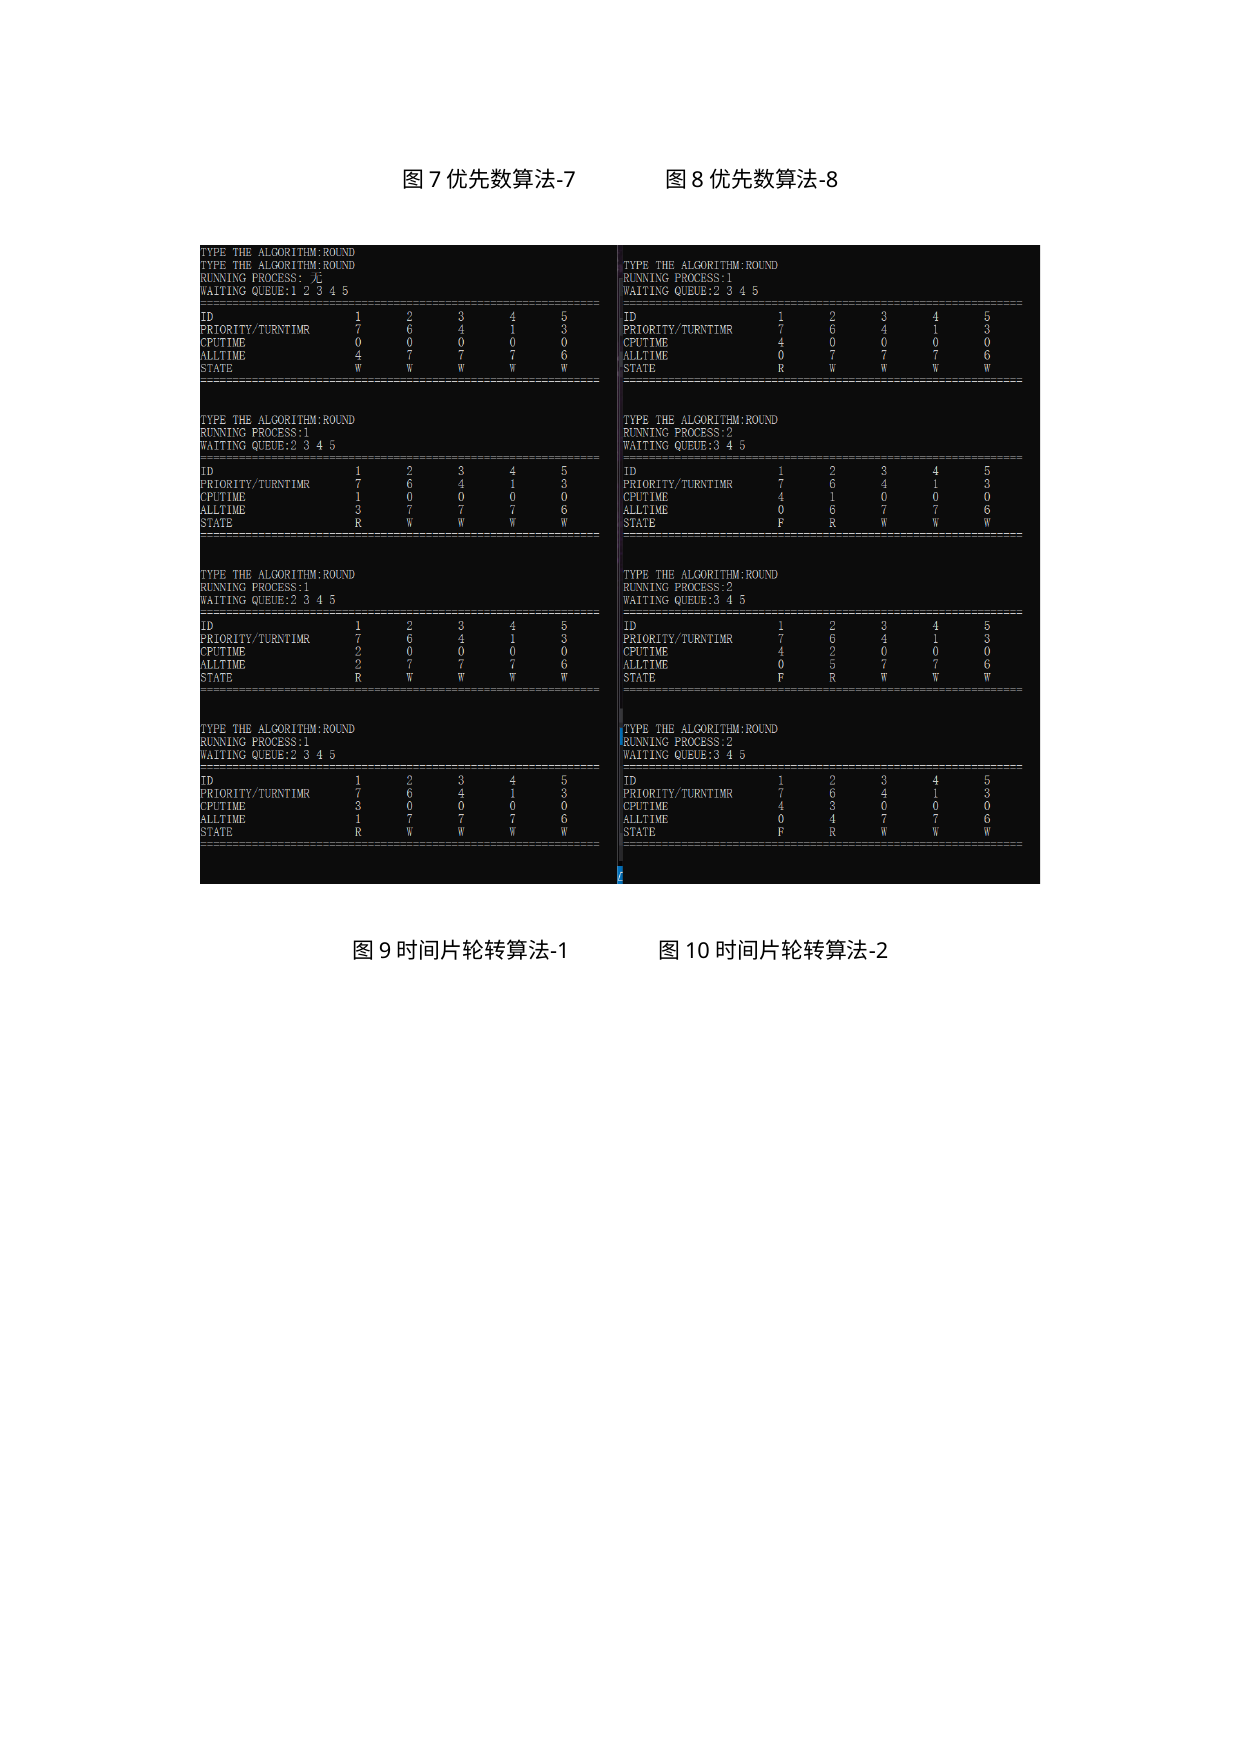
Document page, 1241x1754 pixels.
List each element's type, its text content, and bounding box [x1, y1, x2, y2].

text 图7 优先数算法-7 图8 优先数算法-8 [187, 162, 1053, 194]
picture [200, 245, 1041, 884]
text 图9 时间片轮转算法-1 图10 时间片轮转算法-2 [187, 933, 1053, 966]
